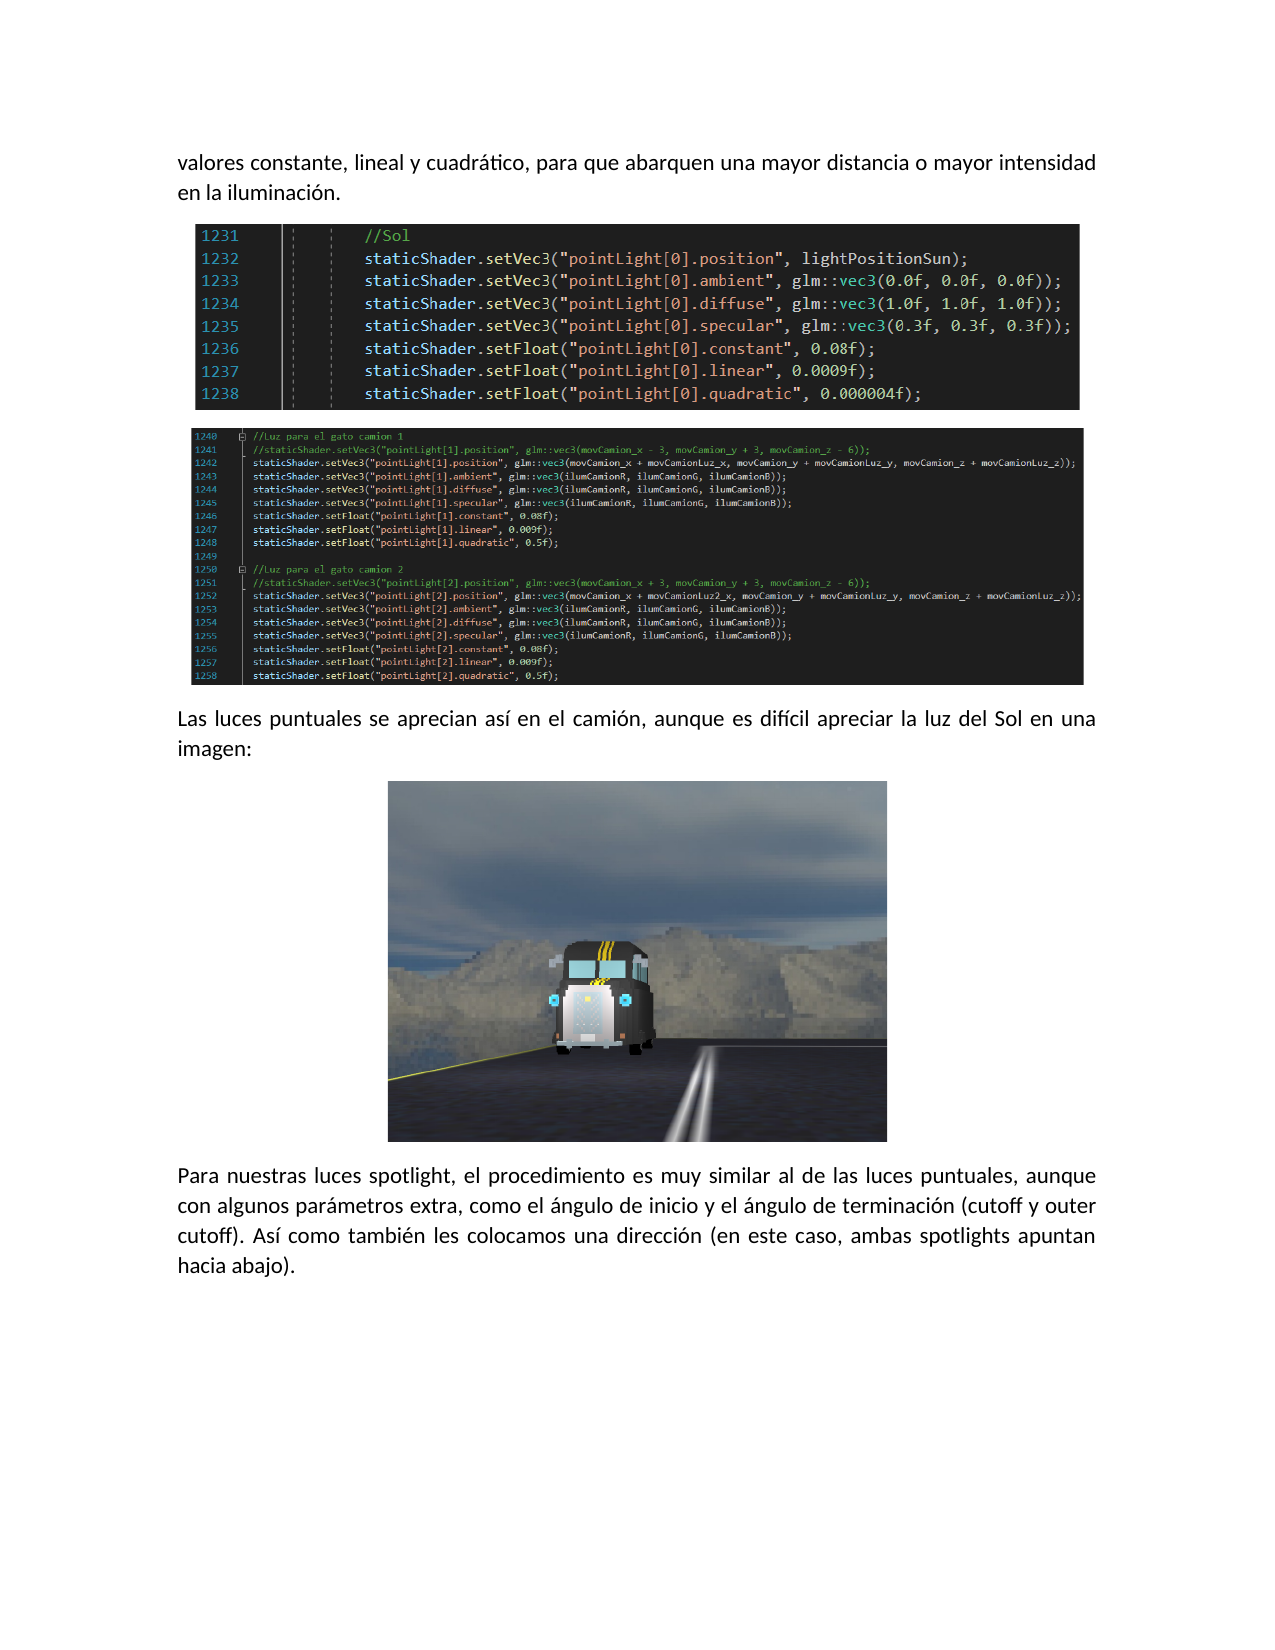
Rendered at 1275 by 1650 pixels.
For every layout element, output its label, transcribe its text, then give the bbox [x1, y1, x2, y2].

picture [191, 428, 1084, 685]
text Para nuestras luces spotlight, el procedimiento es muy similar al de las luces puntuales, aunque con algunos parámetros extra, como el ángulo de inicio y el ángulo de terminación (cutoff y outer cutoff). Así como también les colocamos una dirección (en este caso, ambas spotlights apuntan hacia abajo). [177, 1161, 1098, 1279]
picture [387, 781, 888, 1142]
text Las luces puntuales se aprecian así en el camión, aunque es difícil apreciar la luz del Sol en una imagen: [177, 704, 1098, 762]
picture [195, 224, 1080, 410]
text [177, 148, 1098, 206]
